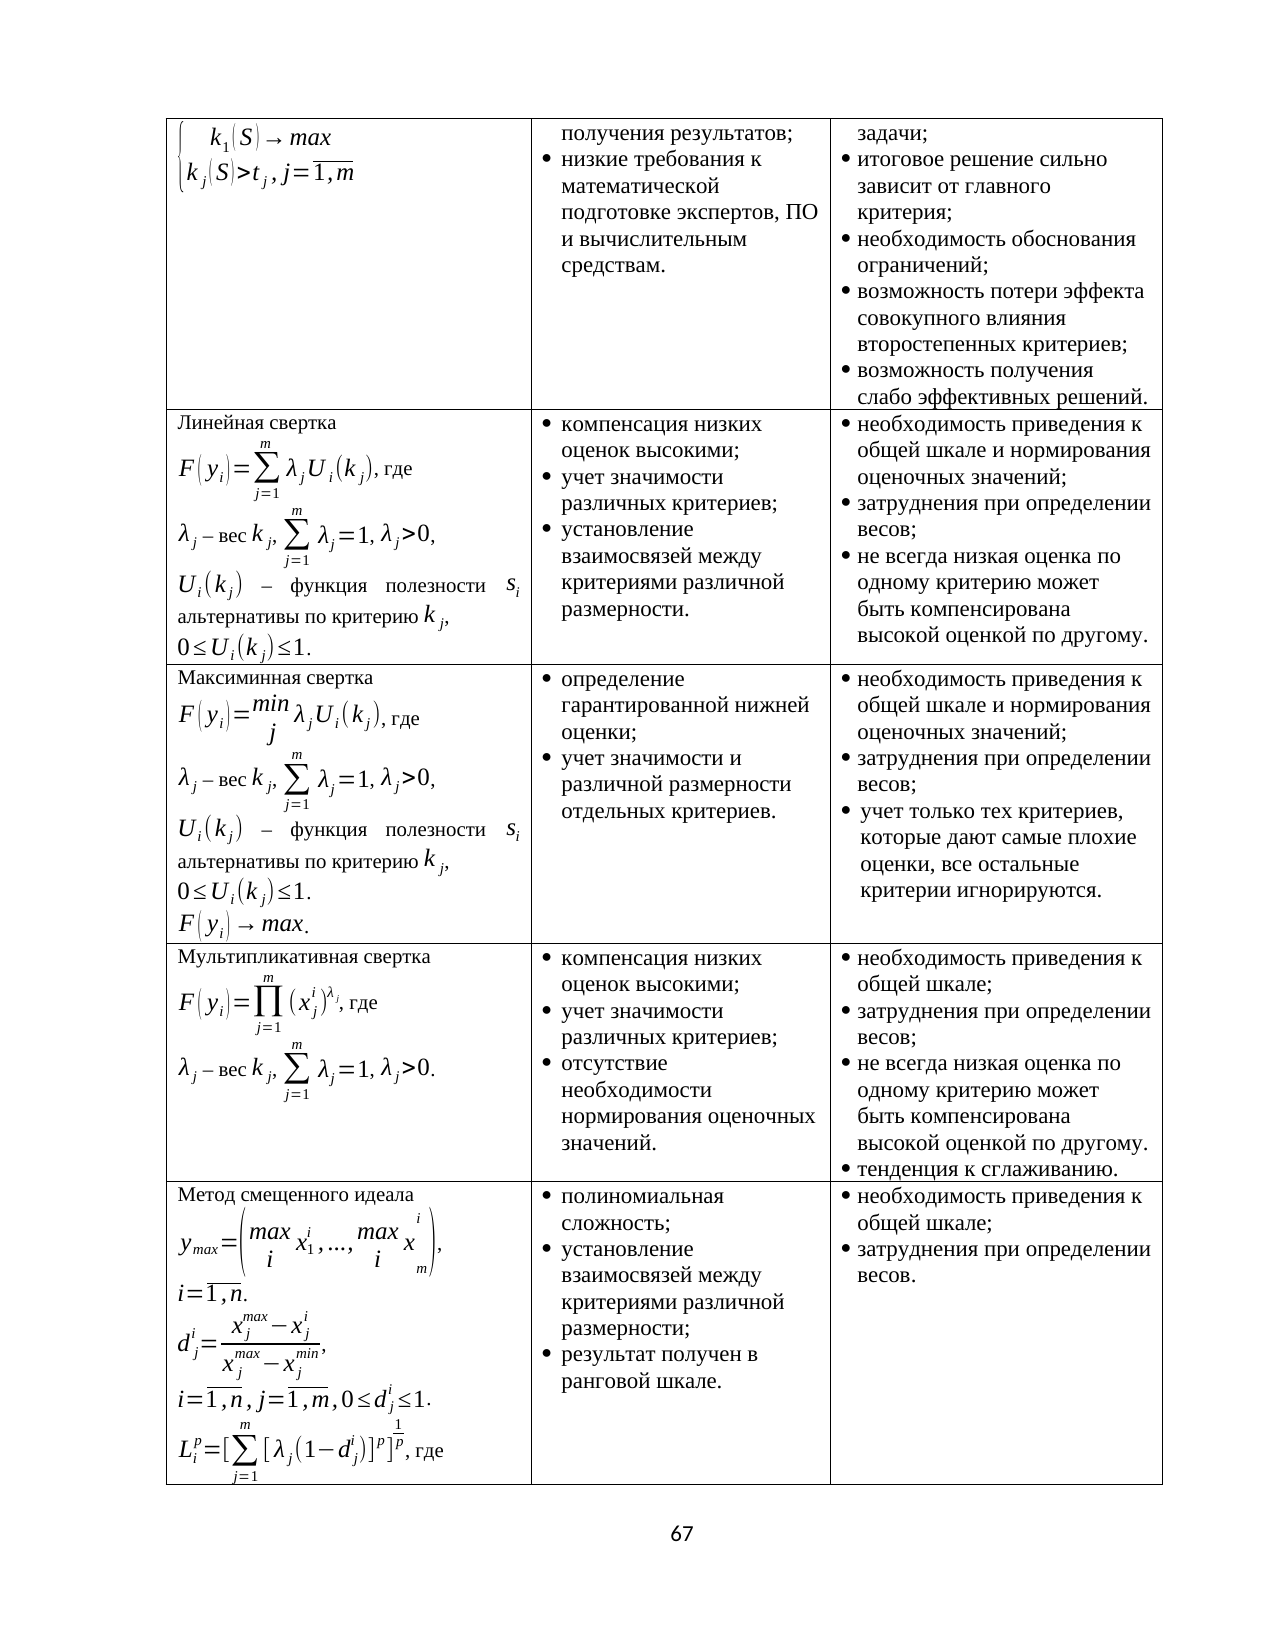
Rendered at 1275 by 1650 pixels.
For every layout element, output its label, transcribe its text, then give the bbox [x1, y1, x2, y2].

table_cell компенсация низких оценок высокими; учет значимости различных критериев; отсутствие необходимости нормирования оценочных значений. [532, 944, 830, 1181]
table_cell необходимость приведения к общей шкале; затруднения при определении весов; не всегда низкая оценка по одному критерию может быть компенсирована высокой оценкой по другому. тенденция к сглаживанию. [831, 944, 1162, 1181]
table_cell Максиминная свертка , где – вес , , , – функция полезности альтернативы по критерию , . . [167, 665, 531, 943]
table_cell Линейная свертка , где – вес , , , – функция полезности альтернативы по критерию , . [167, 410, 531, 664]
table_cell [532, 1182, 830, 1484]
table_cell компенсация низких оценок высокими; учет значимости различных критериев; установление взаимосвязей между критериями различной размерности. [532, 410, 830, 664]
table_cell необходимость приведения к общей шкале и нормирования оценочных значений; затруднения при определении весов; не всегда низкая оценка по одному критерию может быть компенсирована высокой оценкой по другому. [831, 410, 1162, 664]
table_cell определение гарантированной нижней оценки; учет значимости и различной размерности отдельных критериев. [532, 665, 830, 943]
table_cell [831, 1182, 1162, 1484]
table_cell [167, 119, 531, 409]
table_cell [167, 1182, 531, 1484]
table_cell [831, 119, 1162, 409]
table_cell необходимость приведения к общей шкале и нормирования оценочных значений; затруднения при определении весов; учет только тех критериев, которые дают самые плохие оценки, все остальные критерии игнорируются. [831, 665, 1162, 943]
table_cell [532, 119, 830, 409]
table_cell Мультипликативная свертка , где – вес , , . [167, 944, 531, 1181]
